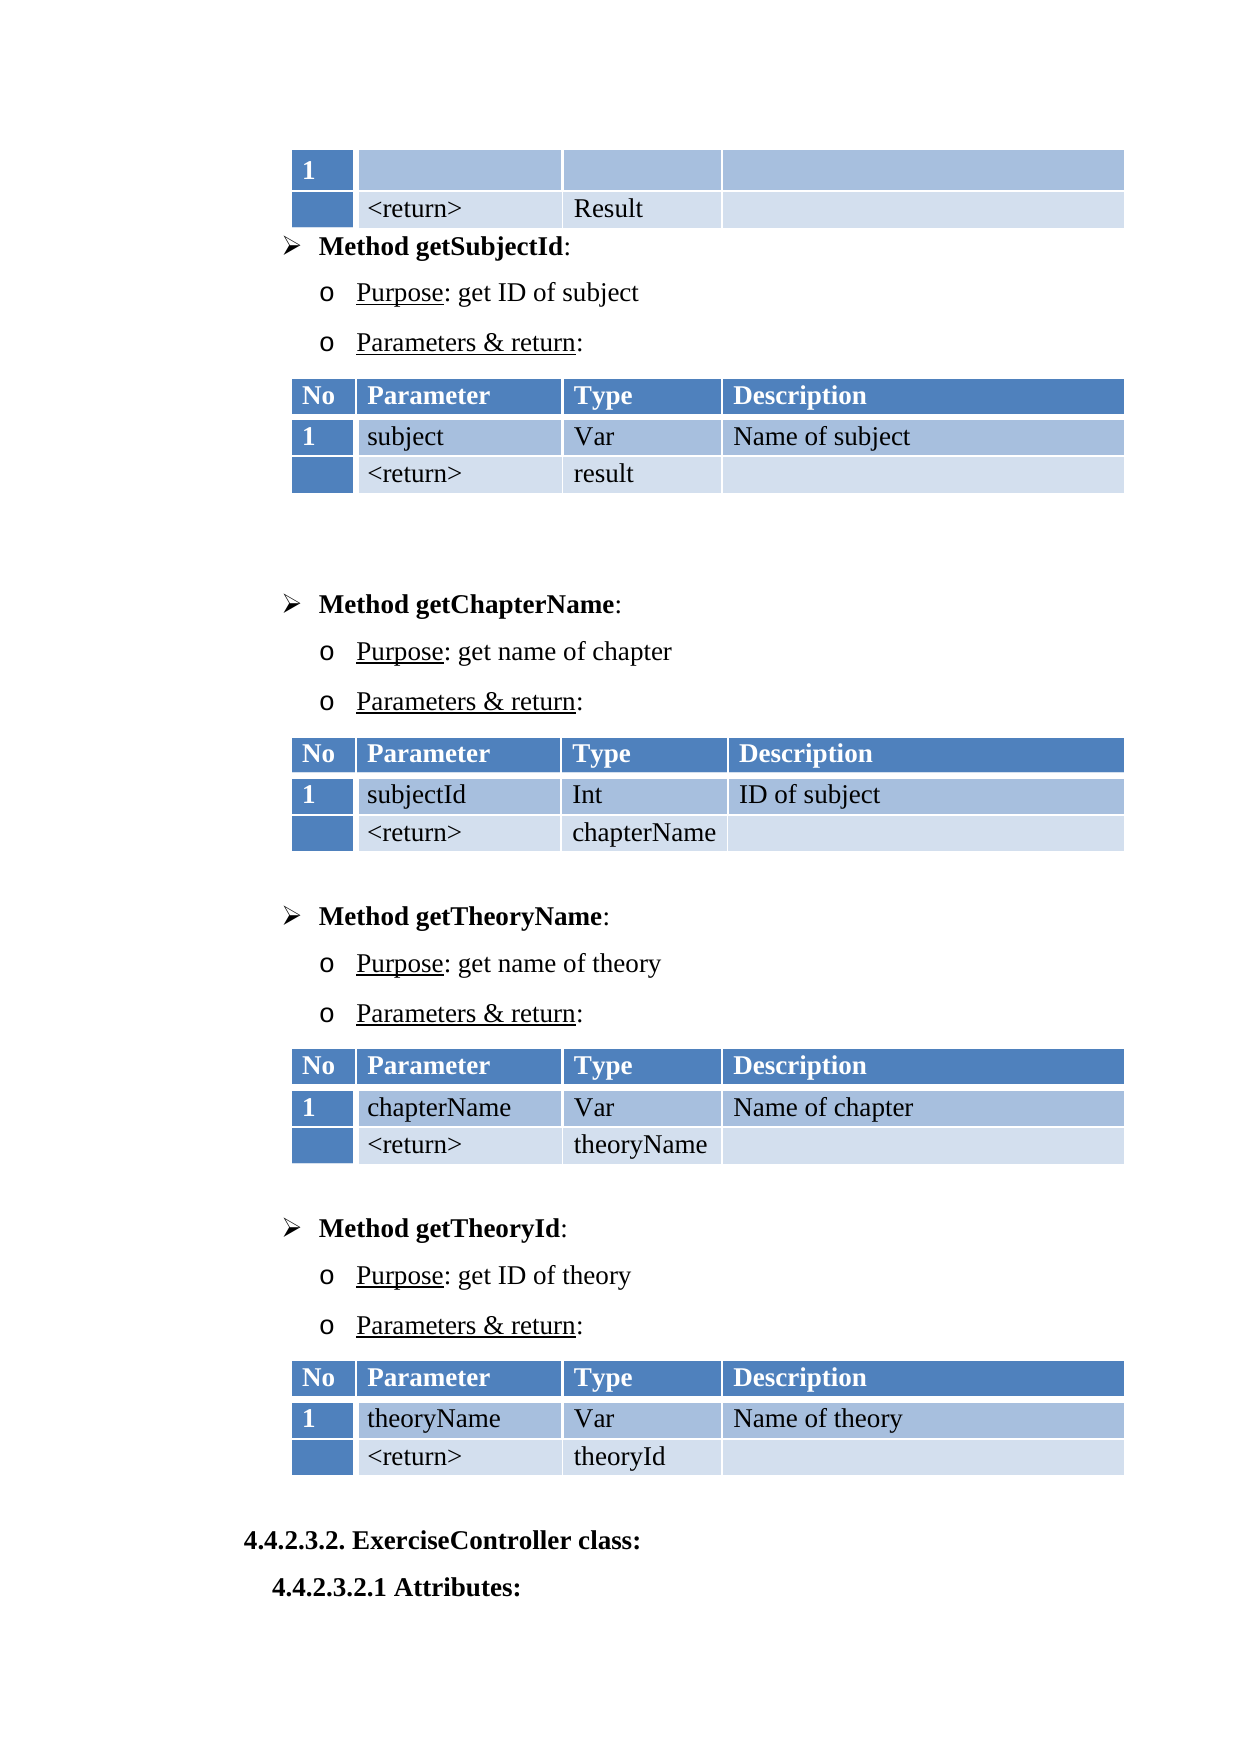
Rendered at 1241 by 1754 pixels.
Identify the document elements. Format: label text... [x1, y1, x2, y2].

list Parameters & return: [319, 1309, 1122, 1343]
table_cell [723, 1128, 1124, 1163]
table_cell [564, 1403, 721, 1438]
list Purpose: get ID of theory [319, 1259, 1122, 1292]
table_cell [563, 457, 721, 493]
list Method getSubjectId: [281, 229, 1122, 261]
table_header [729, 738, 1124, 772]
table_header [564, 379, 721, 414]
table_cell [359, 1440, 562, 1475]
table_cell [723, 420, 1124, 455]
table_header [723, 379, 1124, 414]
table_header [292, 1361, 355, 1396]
list Parameters & return: [319, 327, 1122, 360]
text 4.4.2.3.2.1 Attributes: [272, 1571, 1122, 1602]
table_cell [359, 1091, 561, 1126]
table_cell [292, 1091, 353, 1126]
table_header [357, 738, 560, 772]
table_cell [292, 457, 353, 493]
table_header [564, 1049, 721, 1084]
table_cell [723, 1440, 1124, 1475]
list Parameters & return: [319, 685, 1122, 719]
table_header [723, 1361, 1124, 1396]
list Method getTheoryId: [281, 1212, 1122, 1243]
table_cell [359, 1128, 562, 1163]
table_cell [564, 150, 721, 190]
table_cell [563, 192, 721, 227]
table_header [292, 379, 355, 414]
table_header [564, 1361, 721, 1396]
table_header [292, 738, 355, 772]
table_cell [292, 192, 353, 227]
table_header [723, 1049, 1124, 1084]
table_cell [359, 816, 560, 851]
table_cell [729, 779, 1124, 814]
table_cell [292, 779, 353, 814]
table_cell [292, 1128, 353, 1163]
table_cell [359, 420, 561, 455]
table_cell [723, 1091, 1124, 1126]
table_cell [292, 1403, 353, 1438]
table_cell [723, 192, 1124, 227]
list Purpose: get name of theory [319, 947, 1122, 981]
list Purpose: get name of chapter [319, 635, 1122, 668]
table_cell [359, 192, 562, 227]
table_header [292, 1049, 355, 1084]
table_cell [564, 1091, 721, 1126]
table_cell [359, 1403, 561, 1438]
list Method getTheoryName: [281, 900, 1122, 931]
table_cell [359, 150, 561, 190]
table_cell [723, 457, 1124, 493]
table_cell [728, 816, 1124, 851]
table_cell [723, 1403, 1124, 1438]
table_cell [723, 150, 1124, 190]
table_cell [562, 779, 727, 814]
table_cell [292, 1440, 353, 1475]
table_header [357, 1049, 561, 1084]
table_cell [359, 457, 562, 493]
text 4.4.2.3.2. ExerciseController class: [244, 1524, 1122, 1555]
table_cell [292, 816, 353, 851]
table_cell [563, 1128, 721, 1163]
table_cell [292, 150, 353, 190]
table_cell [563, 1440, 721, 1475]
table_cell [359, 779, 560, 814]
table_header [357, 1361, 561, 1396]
list Method getChapterName: [281, 588, 1122, 619]
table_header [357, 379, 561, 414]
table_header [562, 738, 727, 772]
list Purpose: get ID of subject [319, 276, 1122, 310]
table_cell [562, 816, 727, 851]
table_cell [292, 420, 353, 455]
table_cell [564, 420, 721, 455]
list Parameters & return: [319, 997, 1122, 1031]
